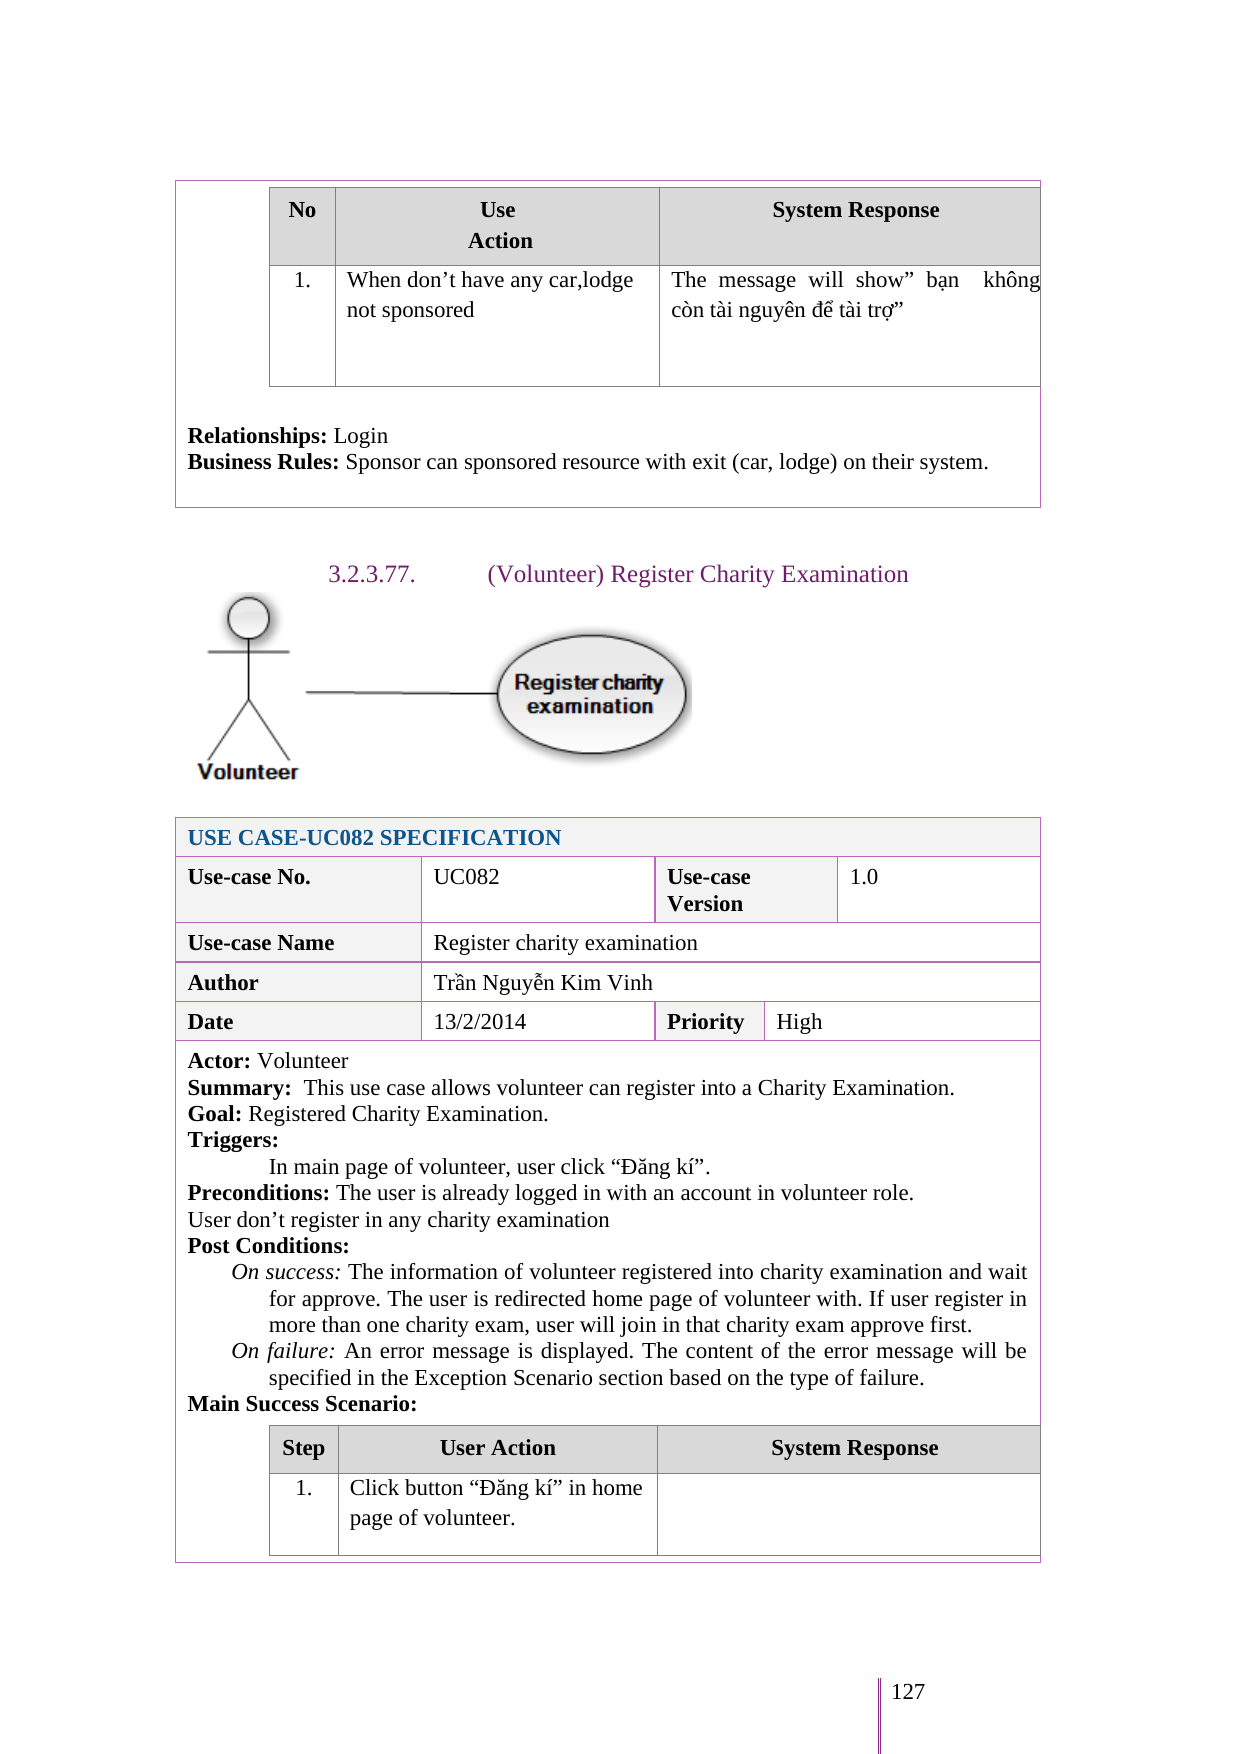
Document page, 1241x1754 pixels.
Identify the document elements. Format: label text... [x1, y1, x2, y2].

picture [187, 592, 693, 792]
table_cell Trần Nguyễn Kim Vinh [422, 963, 1040, 1001]
table_cell High [765, 1002, 1040, 1040]
table_cell Priority [656, 1002, 764, 1040]
table_cell UC082 [422, 857, 654, 922]
table_cell 13/2/2014 [422, 1002, 654, 1040]
table_cell Date [176, 1002, 421, 1040]
table_cell Author [176, 963, 421, 1001]
table_cell Use-case Name [176, 923, 421, 961]
subtitle (Volunteer) Register Charity Examination [328, 559, 1053, 588]
table_cell Register charity examination [422, 923, 1040, 961]
table_cell Use-case No. [176, 857, 421, 922]
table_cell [176, 181, 1040, 507]
table_cell Use-case Version [656, 857, 837, 922]
table_header USE CASE-UC082 SPECIFICATION [176, 818, 1040, 856]
table_cell 1.0 [838, 857, 1040, 922]
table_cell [176, 1041, 1040, 1562]
